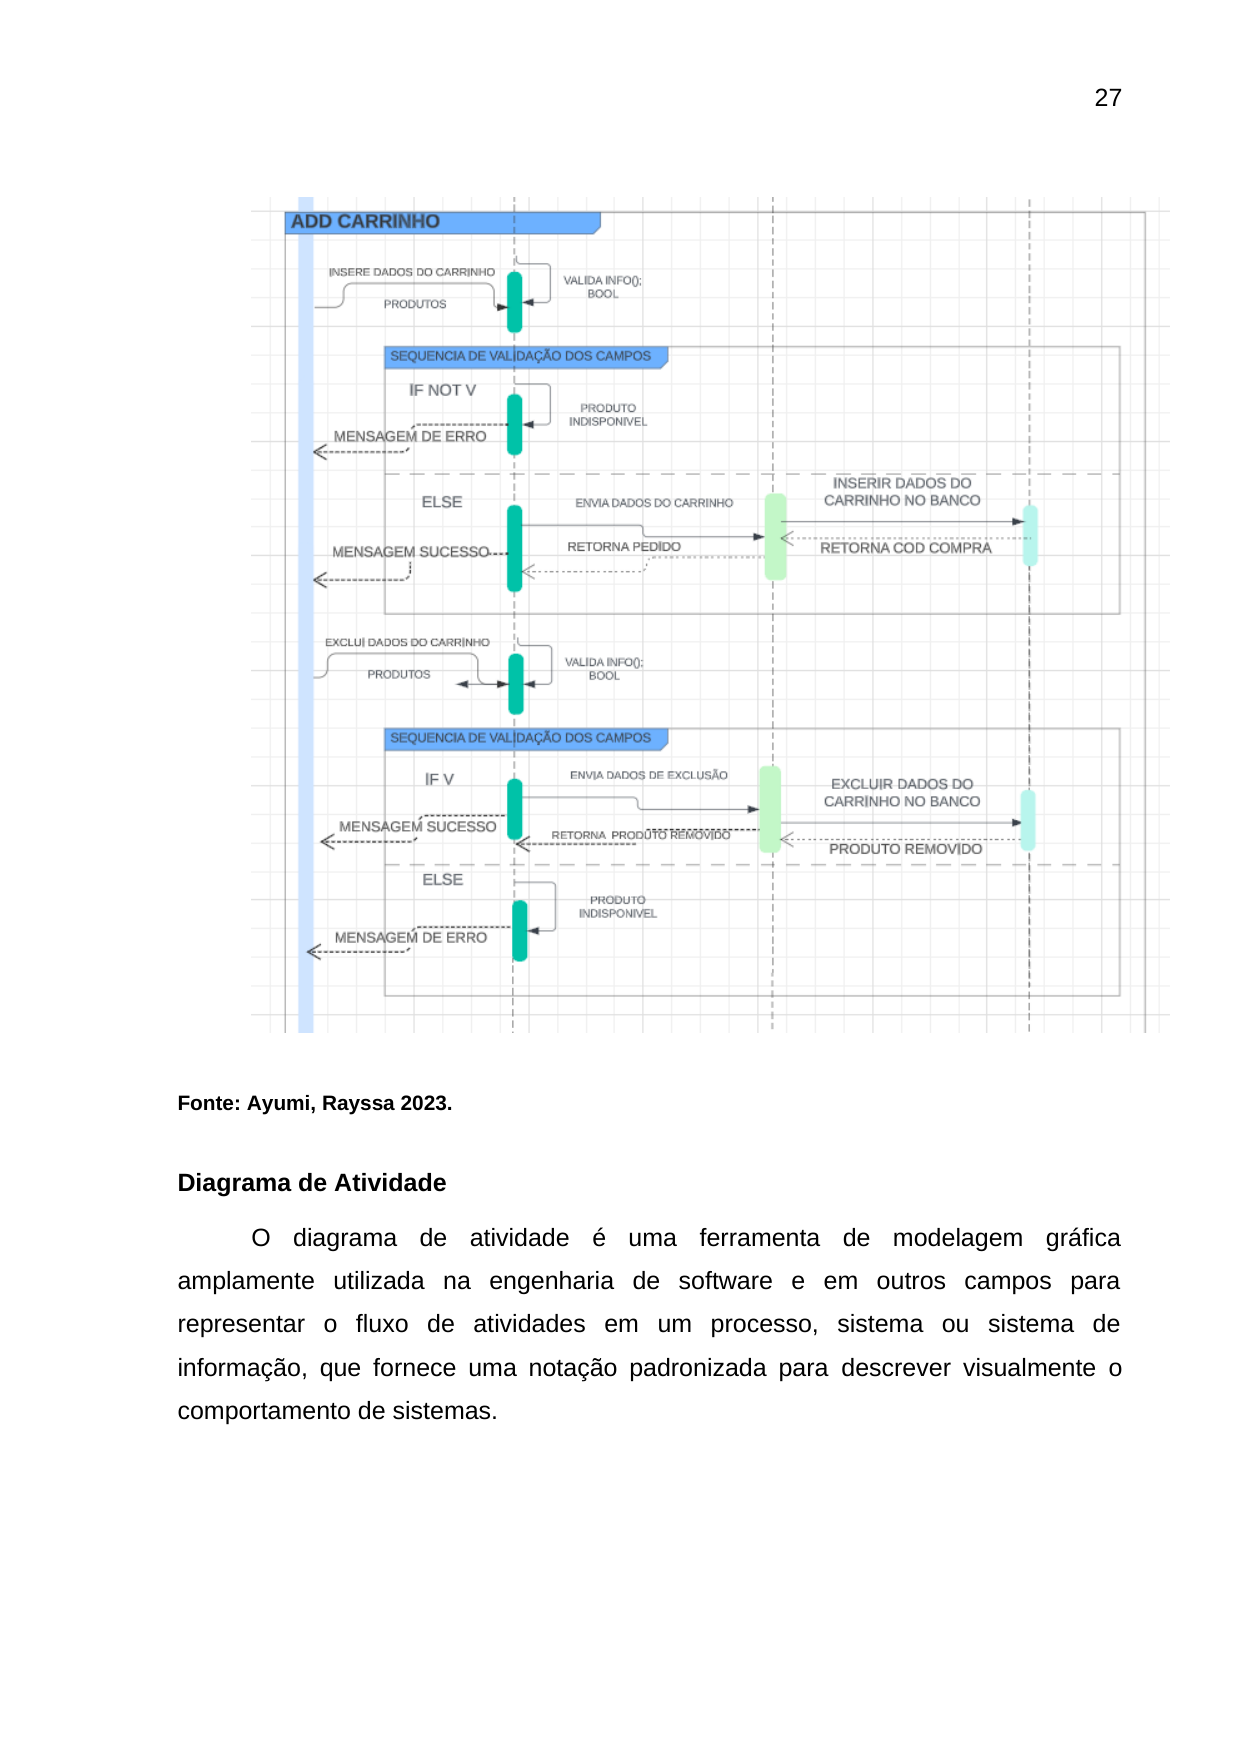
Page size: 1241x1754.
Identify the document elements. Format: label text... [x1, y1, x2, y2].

text Fonte: Ayumi, Rayssa 2023. [177, 1091, 1122, 1114]
picture [251, 197, 1170, 1033]
text O diagrama de atividade é uma ferramenta de modelagem gráfica amplamente utilizada na engenharia de software e em outros campos para representar o fluxo de atividades em um processo, sistema ou sistema de informação, que fornece uma notação padronizada para descrever visualmente o comportamento de sistemas. [177, 1223, 1122, 1424]
subtitle Diagrama de Atividade [177, 1168, 1122, 1196]
